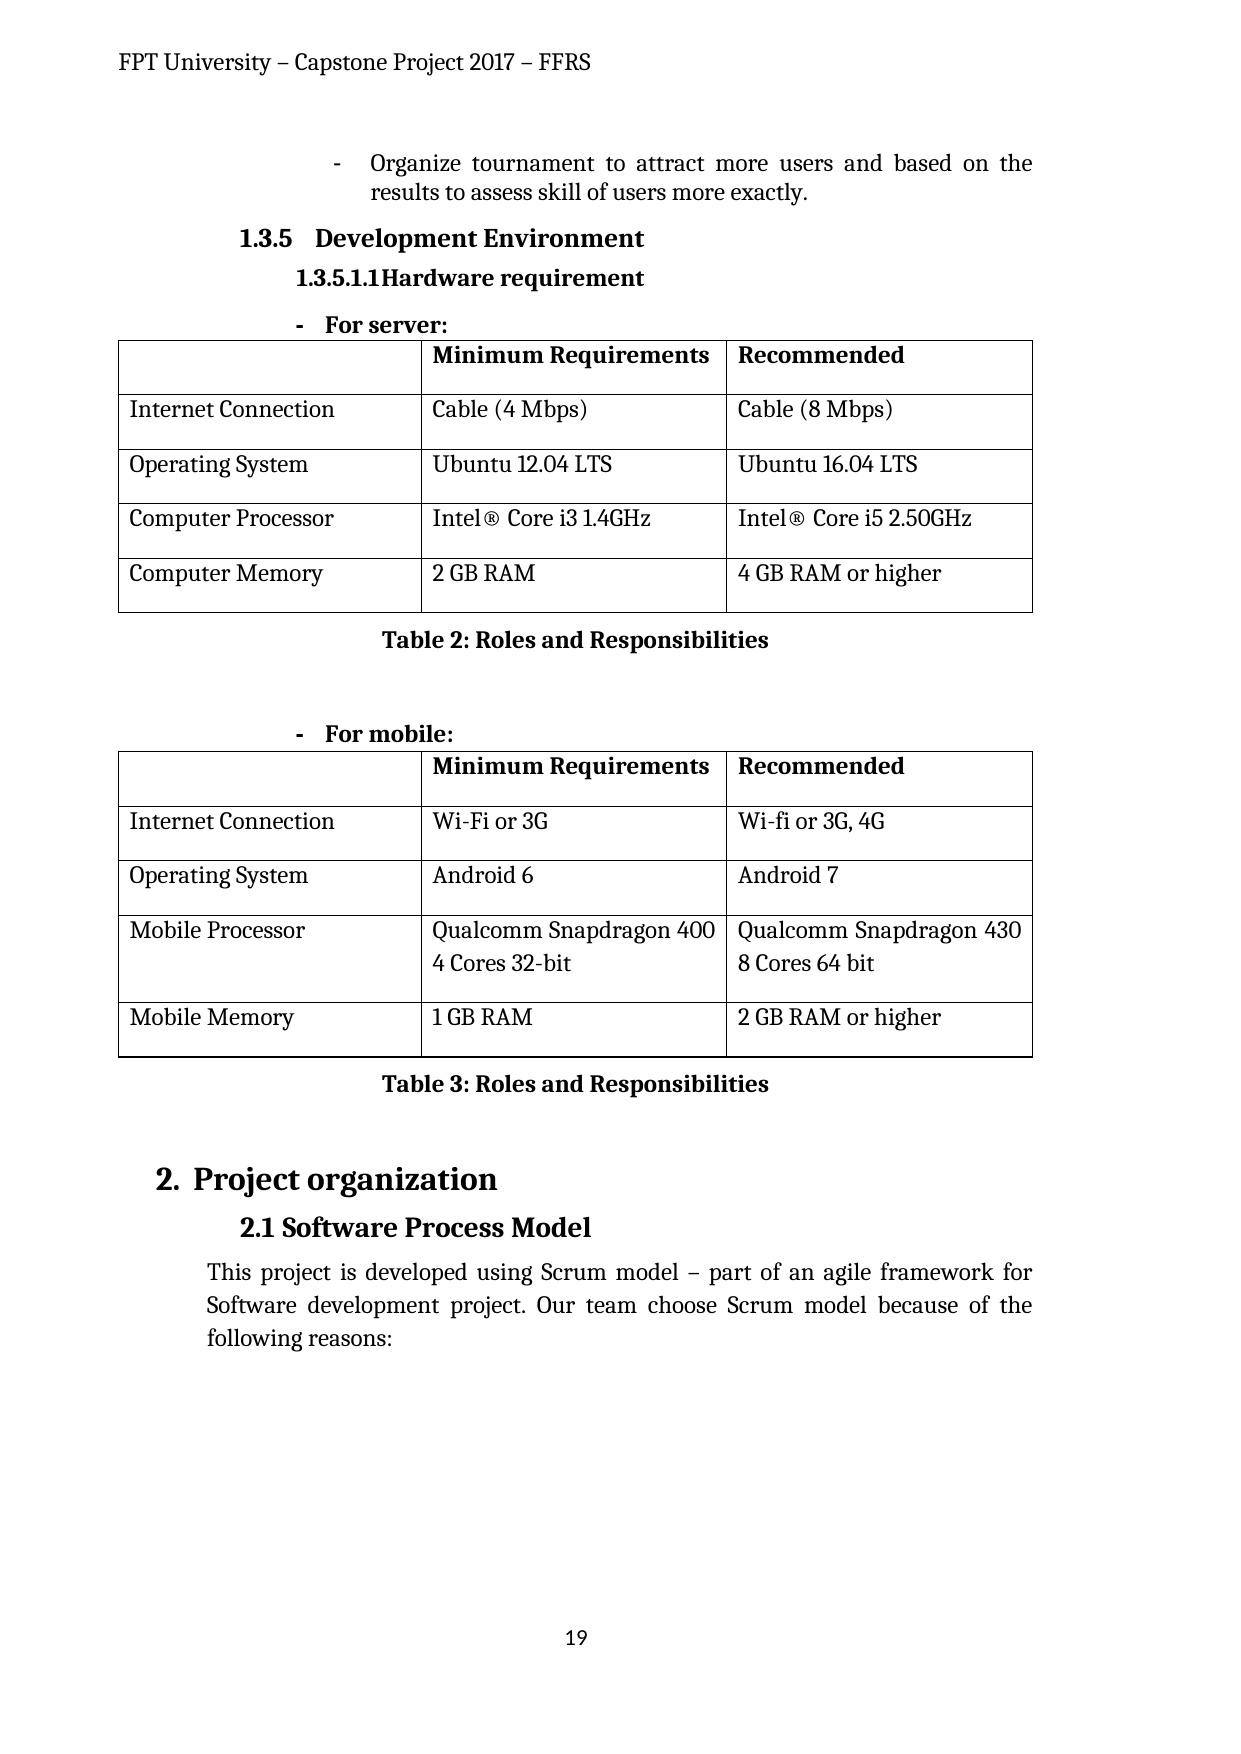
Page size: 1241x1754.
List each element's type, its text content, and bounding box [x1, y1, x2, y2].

table_cell Qualcomm Snapdragon 400 4 Cores 32-bit [422, 916, 726, 1002]
table_cell Operating System [119, 861, 421, 914]
table_cell Table 3: Roles and Responsibilities [118, 1058, 1033, 1150]
table_cell Ubuntu 12.04 LTS [422, 450, 726, 503]
table_cell Table 2: Roles and Responsibilities [118, 613, 1033, 659]
table_cell Wi-fi or 3G, 4G [727, 807, 1032, 860]
table_cell Computer Memory [119, 559, 421, 612]
table_cell Cable (8 Mbps) [727, 395, 1032, 449]
table_cell 1 GB RAM [422, 1003, 726, 1056]
table_cell Internet Connection [119, 807, 421, 860]
table_cell Mobile Processor [119, 916, 421, 1002]
table_cell Intel® Core i3 1.4GHz [422, 504, 726, 558]
subtitle Software Process Model [240, 1211, 1033, 1245]
table_cell Intel® Core i5 2.50GHz [727, 504, 1032, 558]
table_cell Operating System [119, 450, 421, 503]
table_cell Android 7 [727, 861, 1032, 914]
text This project is developed using Scrum model – part of an agile framework for Software development project. Our team choose Scrum model because of the following reasons: [207, 1257, 1033, 1352]
subtitle Hardware requirement [296, 264, 1033, 293]
table_header [119, 752, 421, 806]
list For mobile: [295, 719, 1033, 748]
table_cell 2 GB RAM [422, 559, 726, 612]
table_cell Internet Connection [119, 395, 421, 449]
subtitle Project organization [156, 1161, 1033, 1199]
subtitle Development Environment [240, 223, 1033, 254]
table_header Minimum Requirements [422, 752, 726, 806]
table_header [119, 341, 421, 394]
table_header Recommended [727, 752, 1032, 806]
table_header Recommended [727, 341, 1032, 394]
list For server: [295, 310, 1033, 339]
table_cell 2 GB RAM or higher [727, 1003, 1032, 1056]
table_cell Computer Processor [119, 504, 421, 558]
table_cell Cable (4 Mbps) [422, 395, 726, 449]
table_cell 4 GB RAM or higher [727, 559, 1032, 612]
table_cell Wi-Fi or 3G [422, 807, 726, 860]
table_header Minimum Requirements [422, 341, 726, 394]
table_cell Android 6 [422, 861, 726, 914]
table_cell Ubuntu 16.04 LTS [727, 450, 1032, 503]
table_cell Mobile Memory [119, 1003, 421, 1056]
list Organize tournament to attract more users and based on the results to assess skill of users more exactly. [333, 148, 1033, 206]
table_cell Qualcomm Snapdragon 430 8 Cores 64 bit [727, 916, 1032, 1002]
